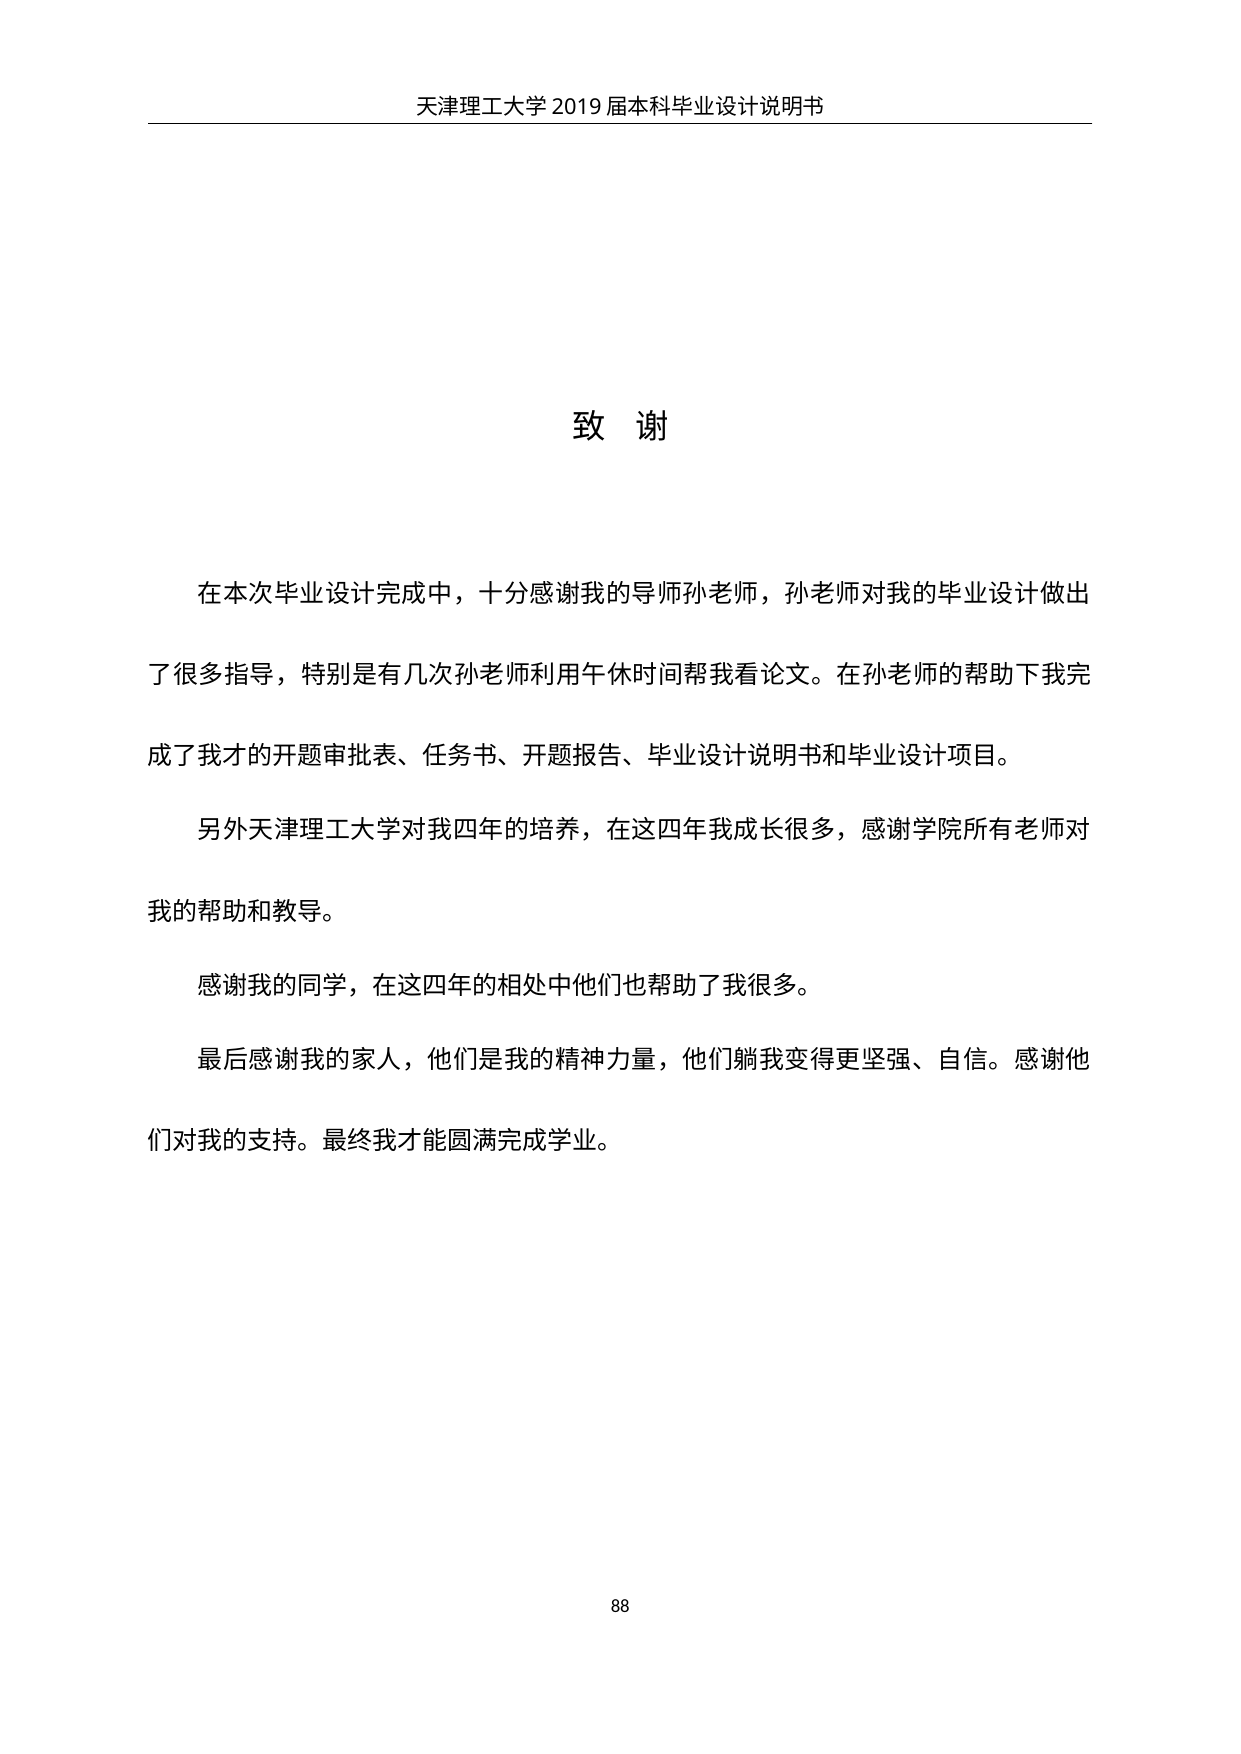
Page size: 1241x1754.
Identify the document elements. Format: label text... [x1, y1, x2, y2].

text 感谢我的同学，在这四年的相处中他们也帮助了我很多。 [148, 951, 1092, 1016]
text 最后感谢我的家人，他们是我的精神力量，他们躺我变得更坚强、自信。感谢他们对我的支持。最终我才能圆满完成学业。 [148, 1025, 1092, 1171]
text 另外天津理工大学对我四年的培养，在这四年我成长很多，感谢学院所有老师对我的帮助和教导。 [148, 796, 1092, 942]
subtitle 致 谢 [148, 392, 1092, 457]
text 在本次毕业设计完成中，十分感谢我的导师孙老师，孙老师对我的毕业设计做出了很多指导，特别是有几次孙老师利用午休时间帮我看论文。在孙老师的帮助下我完成了我才的开题审批表、任务书、开题报告、毕业设计说明书和毕业设计项目。 [148, 559, 1092, 786]
